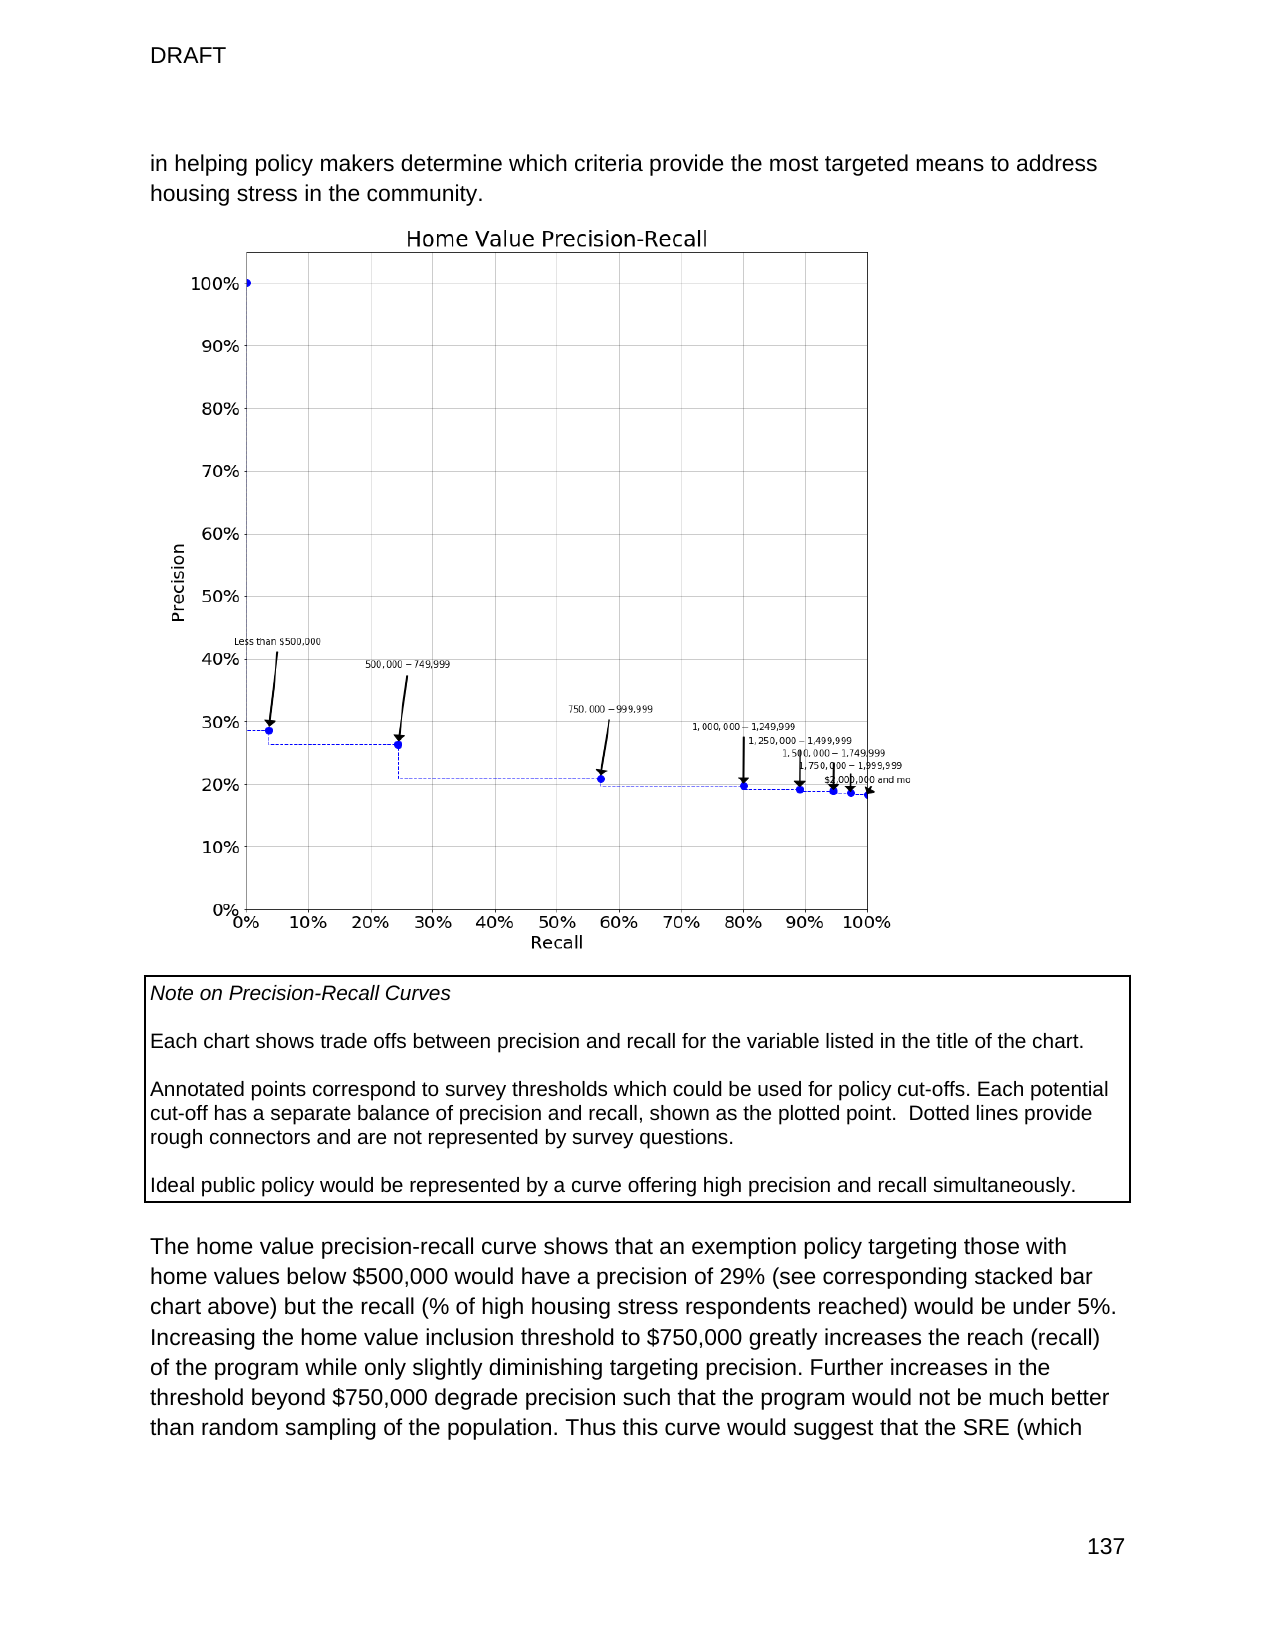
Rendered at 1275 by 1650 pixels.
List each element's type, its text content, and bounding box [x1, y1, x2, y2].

text Ideal public policy would be represented by a curve offering high precision and recall simultaneously. [146, 1166, 1129, 1201]
text Each chart shows trade offs between precision and recall for the variable listed in the title of the chart. [150, 1029, 1125, 1053]
text Annotated points correspond to survey thresholds which could be used for policy cut-offs. Each potential cut-off has a separate balance of precision and recall, shown as the plotted point. Dotted lines provide rough connectors and are not represented by survey questions. [150, 1077, 1125, 1148]
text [150, 1233, 1125, 1440]
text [150, 150, 1125, 207]
picture [150, 210, 911, 971]
text Note on Precision-Recall Curves [146, 977, 1129, 1005]
